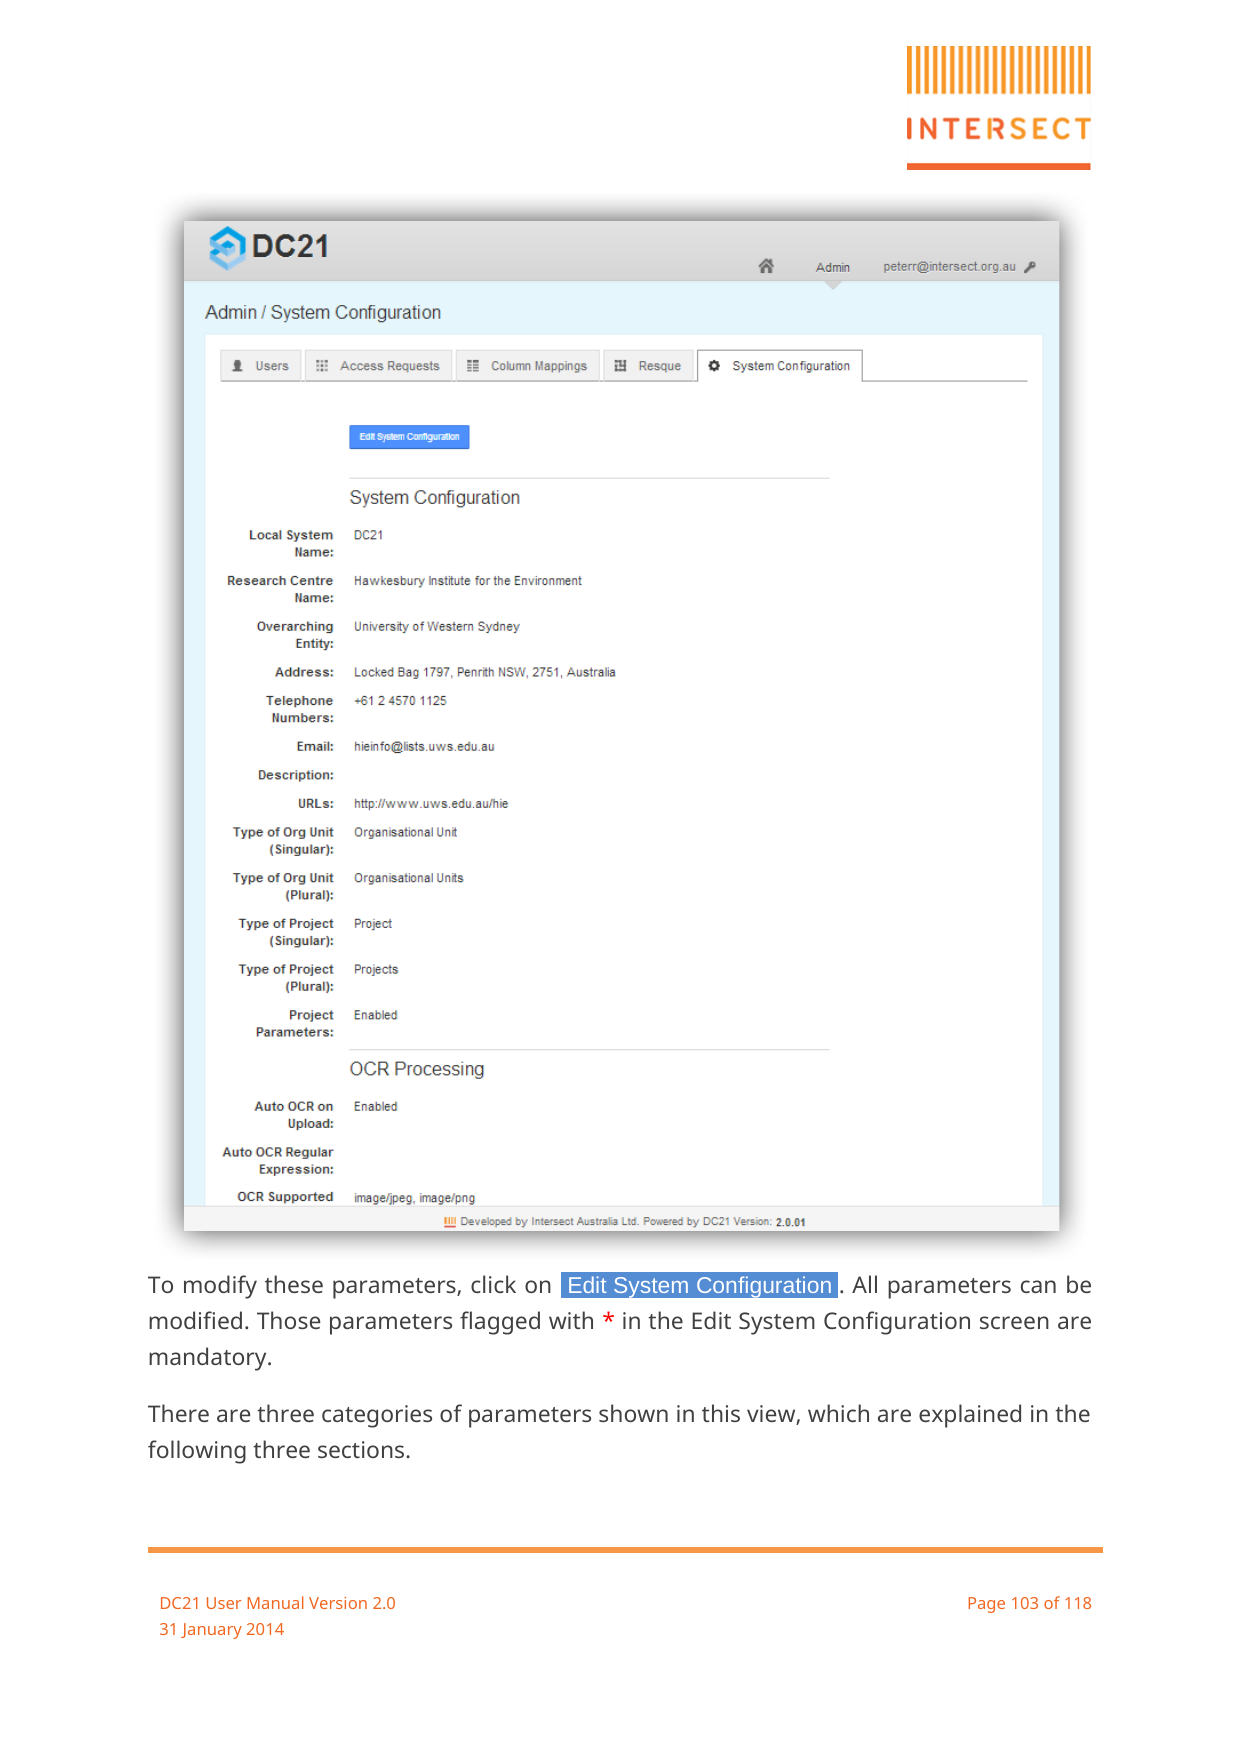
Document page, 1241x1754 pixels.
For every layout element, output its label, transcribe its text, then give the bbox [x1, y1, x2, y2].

text There are three categories of parameters shown in this view, which are explained in the following three sections. [148, 1398, 1092, 1465]
text To modify these parameters, click on Edit System Configuration . All parameters can be modified. Those parameters flagged with * in the Edit System Configuration screen are mandatory. [148, 1269, 1092, 1372]
picture [184, 221, 1060, 1231]
picture [905, 44, 1093, 172]
